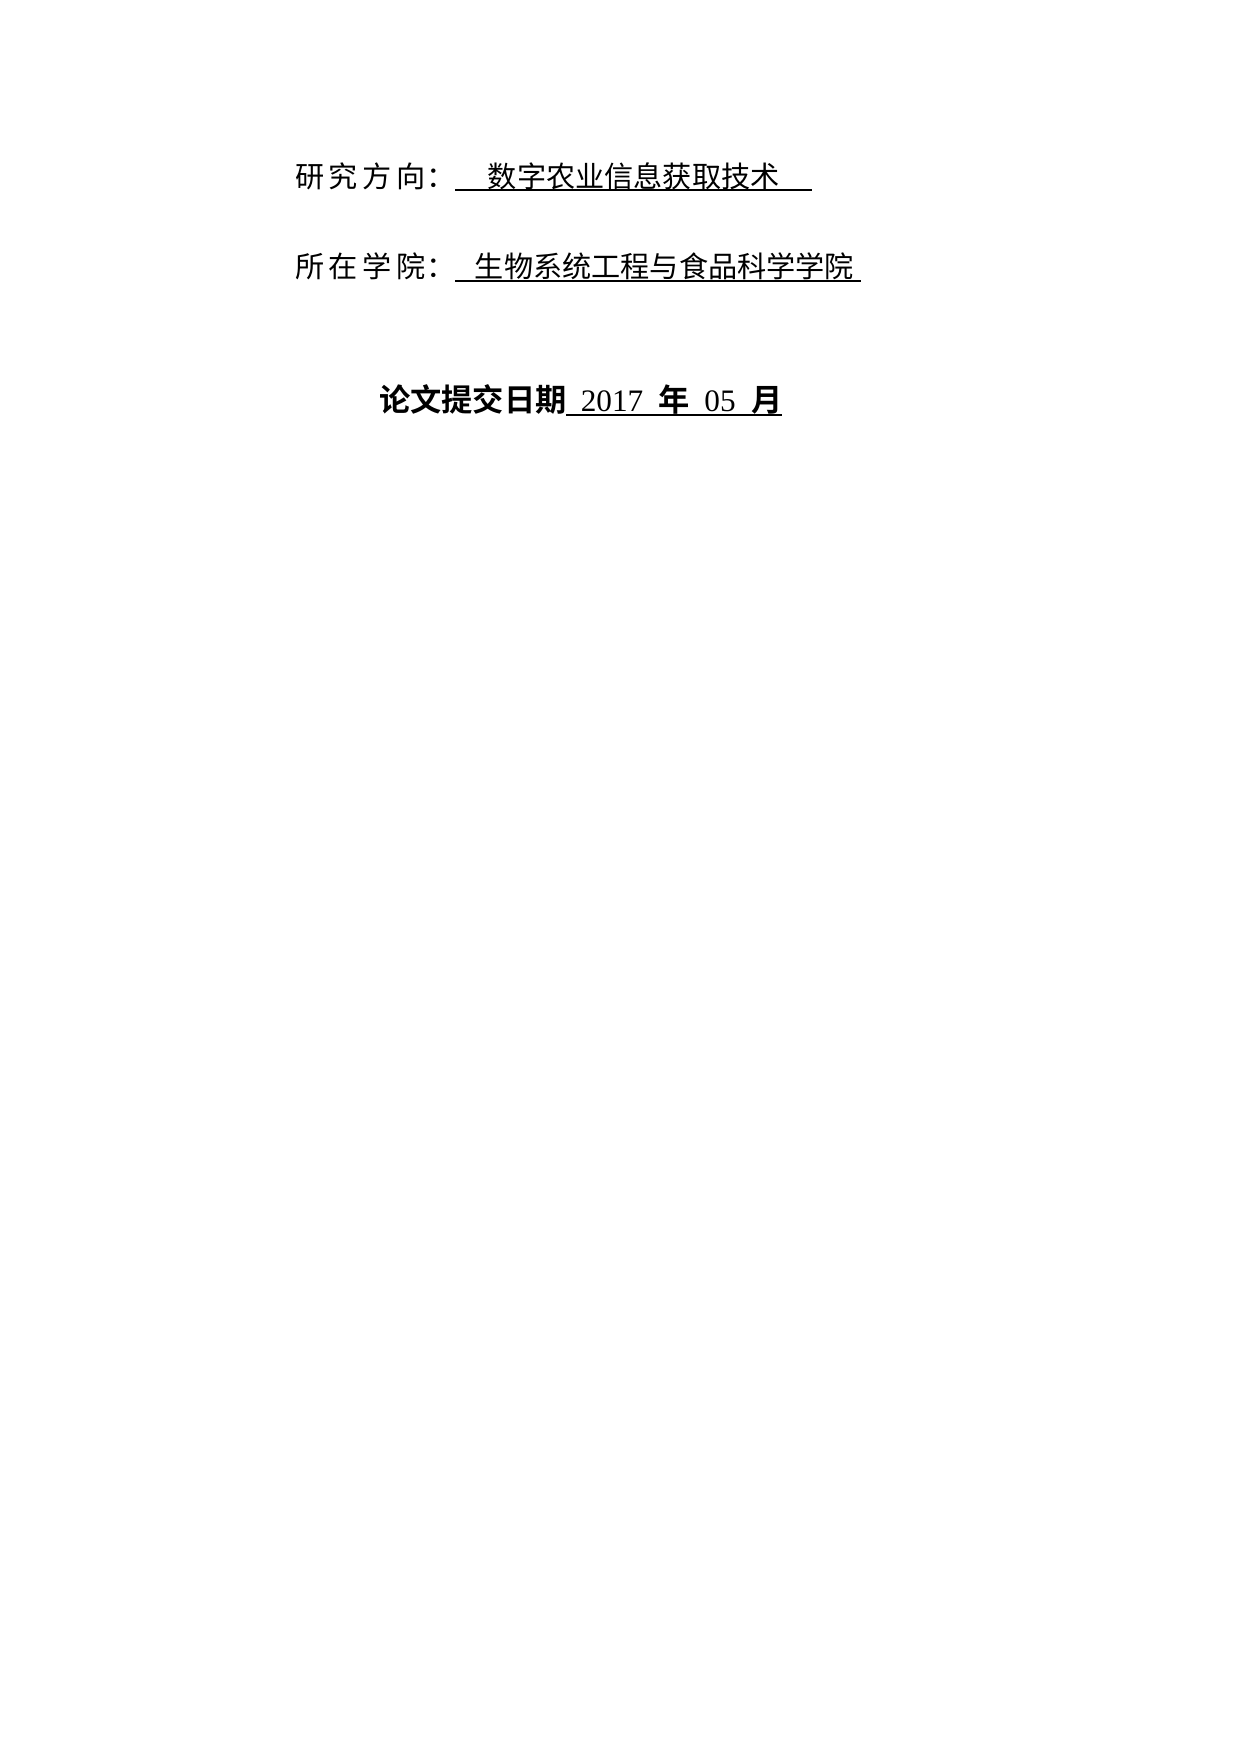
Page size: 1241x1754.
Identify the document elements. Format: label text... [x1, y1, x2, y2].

text 研究方向： 数字农业信息获取技术 [217, 137, 1110, 202]
text 论文提交日期 2017 年 05 月 [130, 365, 1110, 430]
text 所在学院： 生物系统工程与食品科学学院 [217, 228, 1110, 293]
